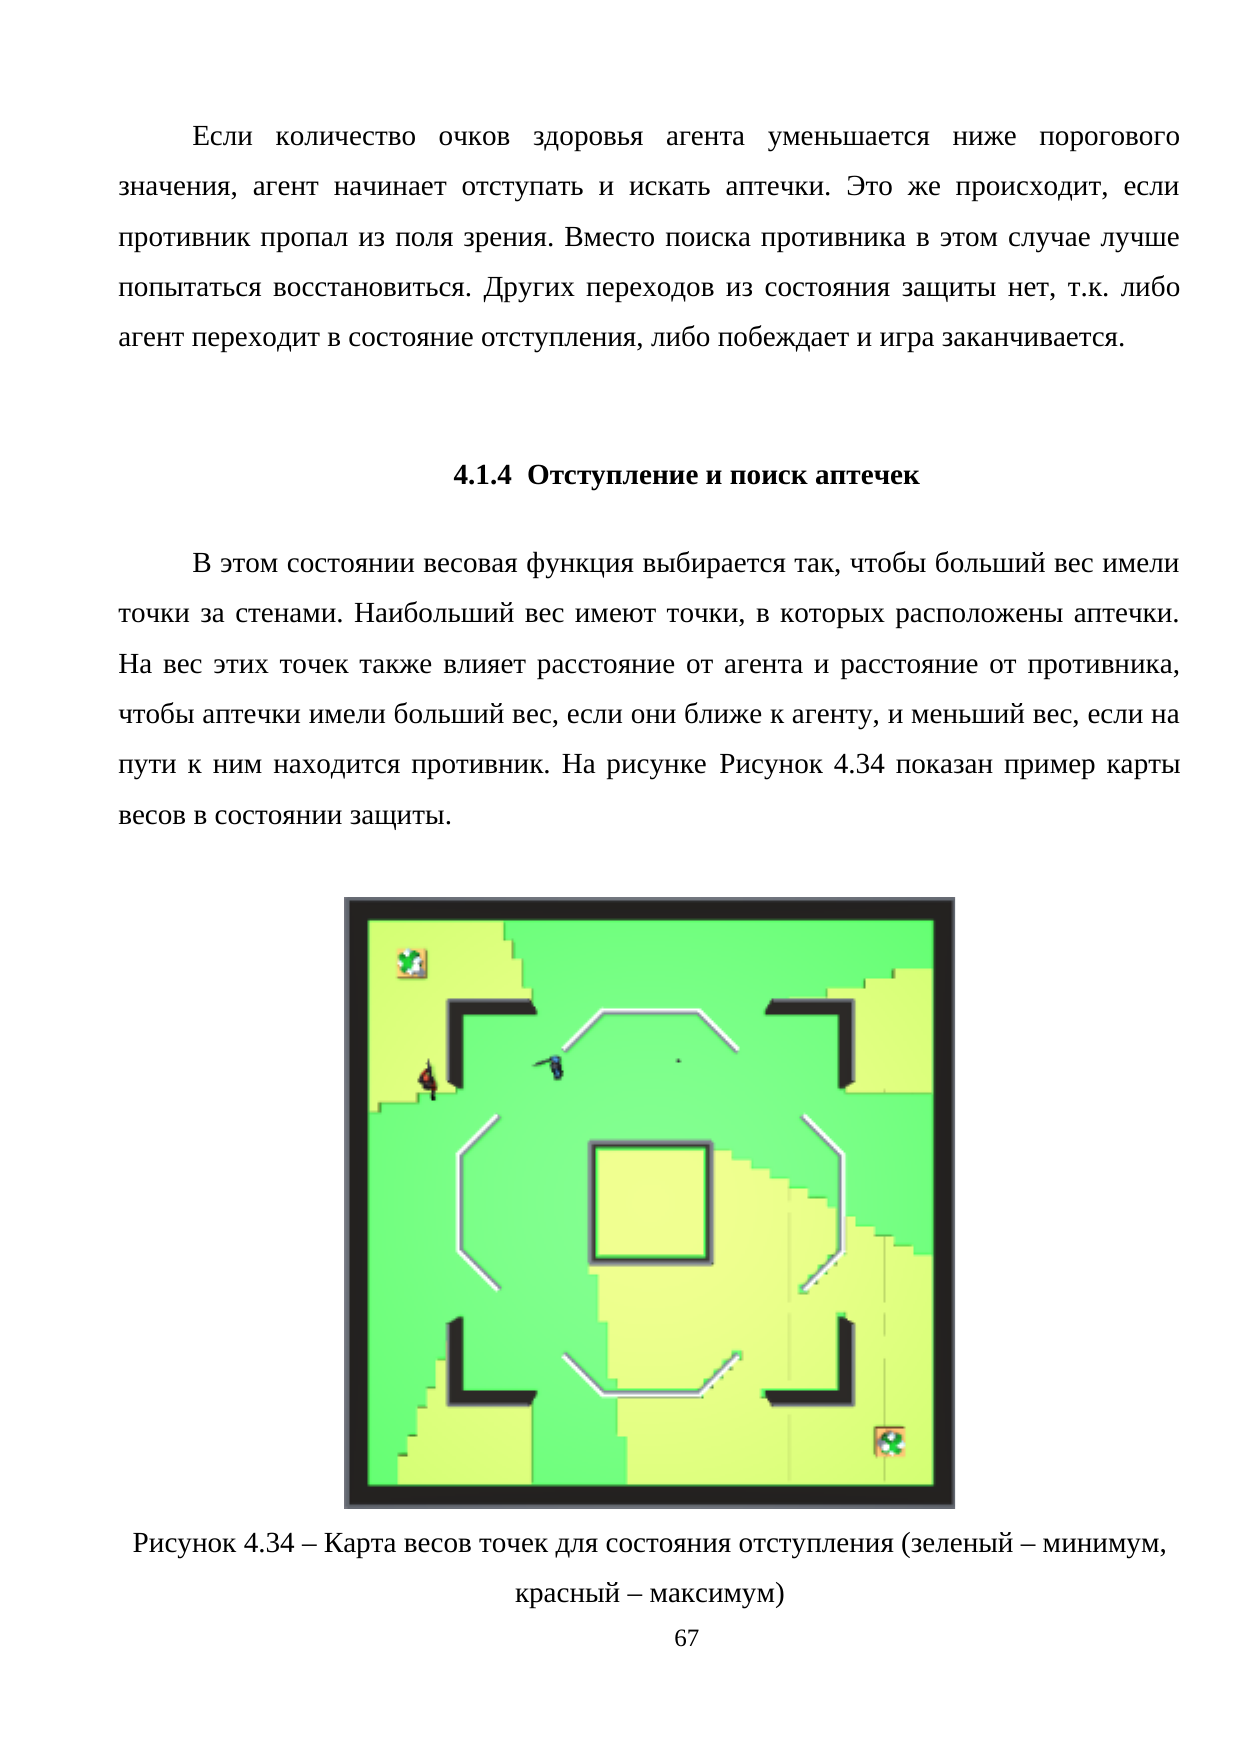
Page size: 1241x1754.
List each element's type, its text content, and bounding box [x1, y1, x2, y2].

text Если количество очков здоровья агента уменьшается ниже порогового значения, агент начинает отступать и искать аптечки. Это же происходит, если противник пропал из поля зрения. Вместо поиска противника в этом случае лучше попытаться восстановиться. Других переходов из состояния защиты нет, т.к. либо агент переходит в состояние отступления, либо побеждает и игра заканчивается. [118, 118, 1181, 353]
subtitle Отступление и поиск аптечек [118, 457, 1181, 491]
picture [344, 897, 956, 1509]
